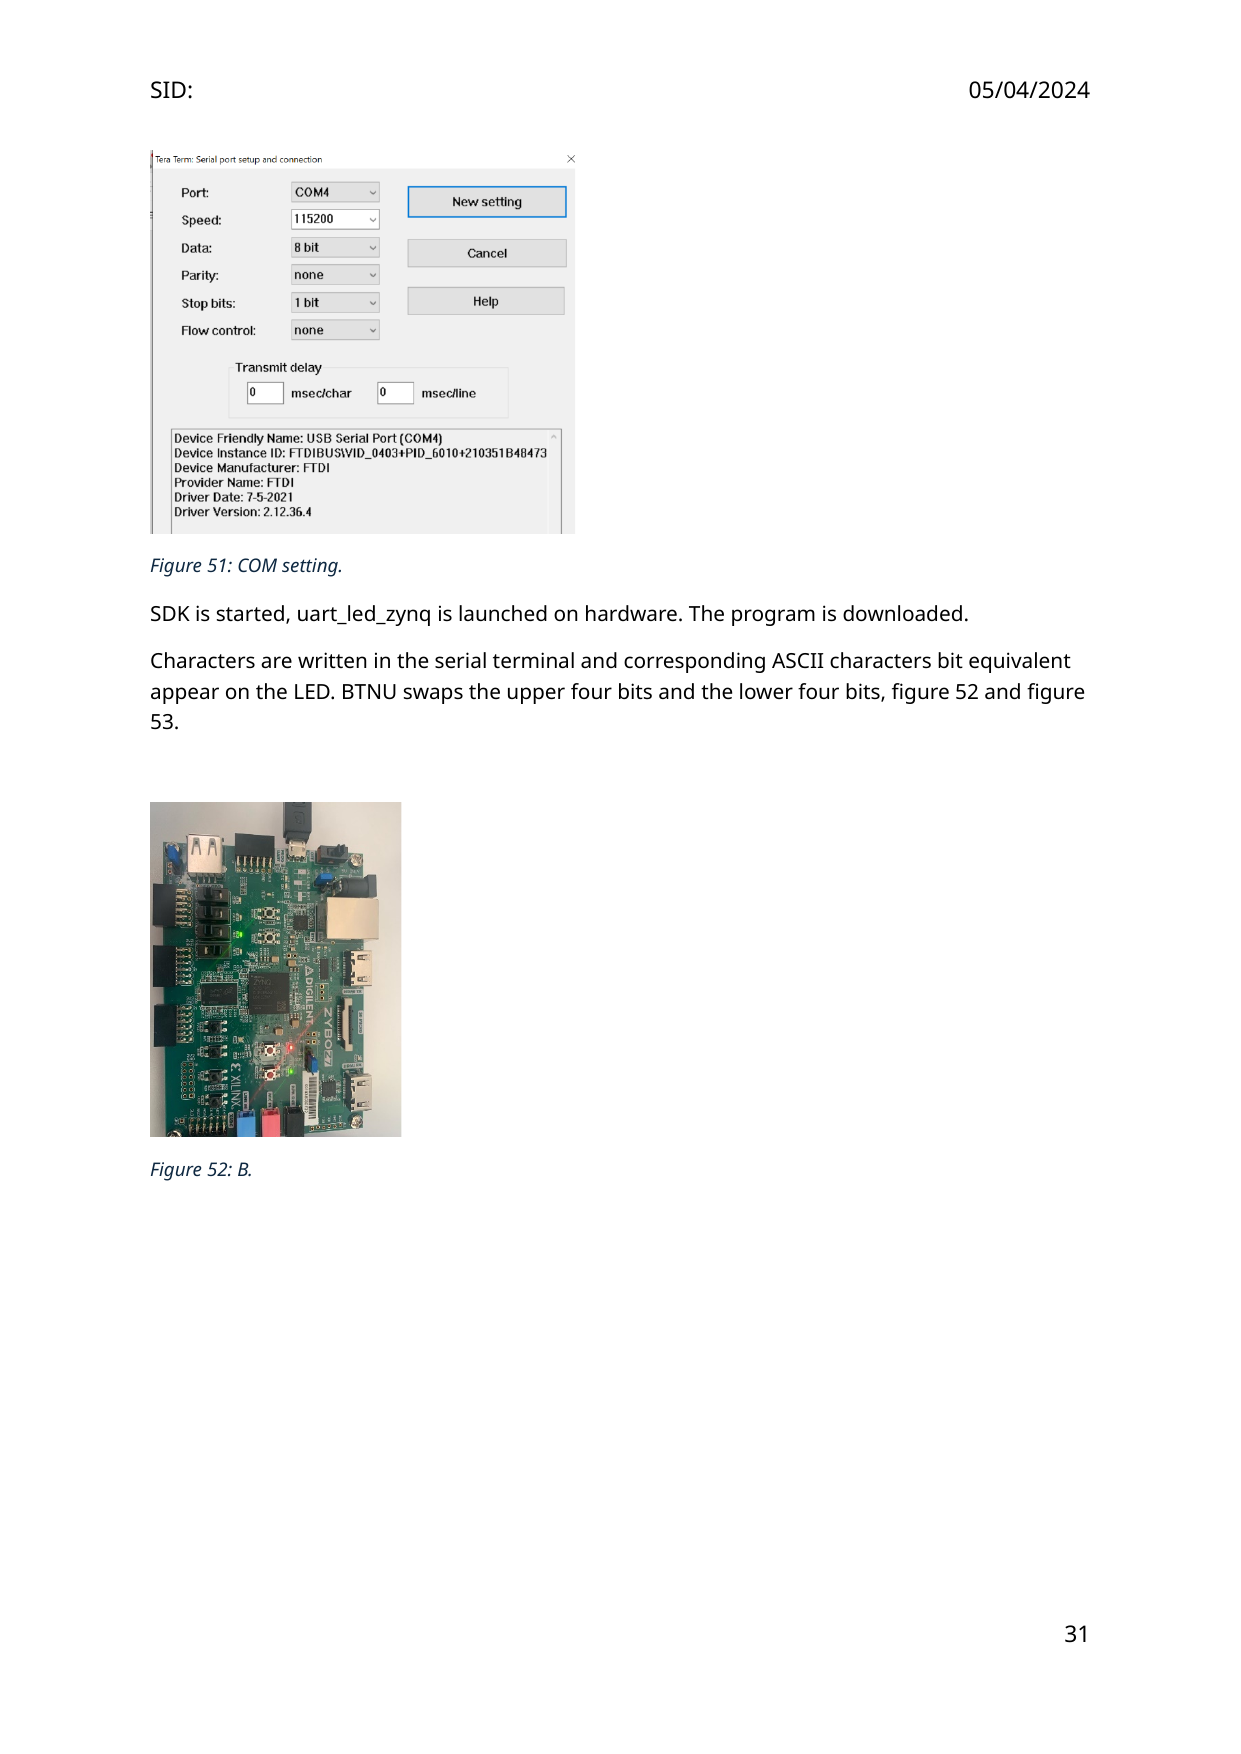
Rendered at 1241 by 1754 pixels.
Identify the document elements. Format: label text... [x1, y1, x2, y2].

text Figure 51: COM setting. [150, 552, 1090, 578]
text Figure 52: B. [150, 1156, 1090, 1182]
text Characters are written in the serial terminal and corresponding ASCII characters bit equivalent appear on the LED. BTNU swaps the upper four bits and the lower four bits, figure 52 and figure 53. [150, 646, 1090, 736]
picture [150, 150, 575, 534]
text SDK is started, uart_led_zynq is launched on hardware. The program is downloaded. [150, 599, 1090, 627]
picture [150, 802, 402, 1137]
